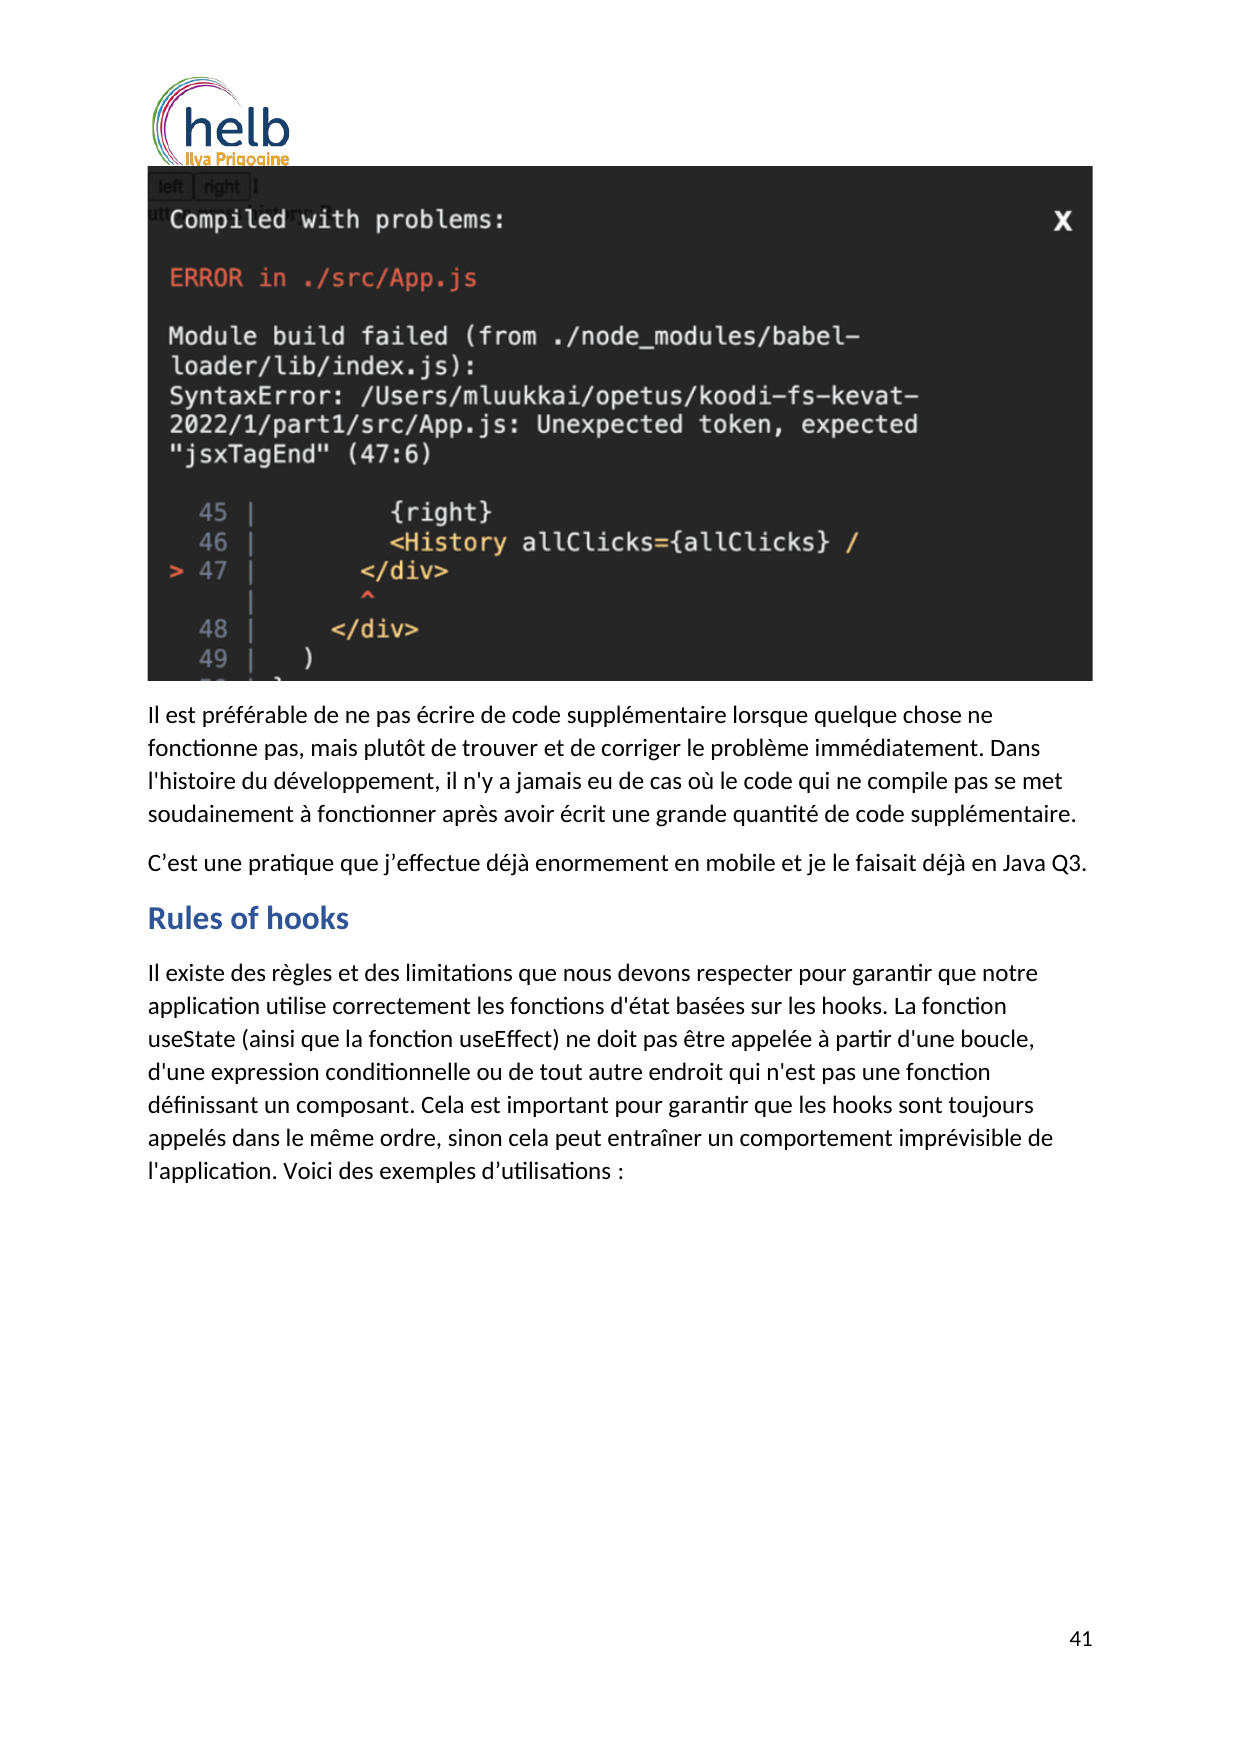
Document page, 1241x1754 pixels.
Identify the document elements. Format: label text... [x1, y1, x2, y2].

text Il est préférable de ne pas écrire de code supplémentaire lorsque quelque chose ne fonctionne pas, mais plutôt de trouver et de corriger le problème immédiatement. Dans l'histoire du développement, il n'y a jamais eu de cas où le code qui ne compile pas se met soudainement à fonctionner après avoir écrit une grande quantité de code supplémentaire. [148, 699, 1092, 828]
text C’est une pratique que j’effectue déjà enormement en mobile et je le faisait déjà en Java Q3. [148, 847, 1092, 878]
text Rules of hooks [148, 897, 1092, 938]
text Il existe des règles et des limitations que nous devons respecter pour garantir que notre application utilise correctement les fonctions d'état basées sur les hooks. La fonction useState (ainsi que la fonction useEffect) ne doit pas être appelée à partir d'une boucle, d'une expression conditionnelle ou de tout autre endroit qui n'est pas une fonction définissant un composant. Cela est important pour garantir que les hooks sont toujours appelés dans le même ordre, sinon cela peut entraîner un comportement imprévisible de l'application. Voici des exemples d’utilisations : [148, 958, 1092, 1186]
picture [147, 73, 1093, 681]
